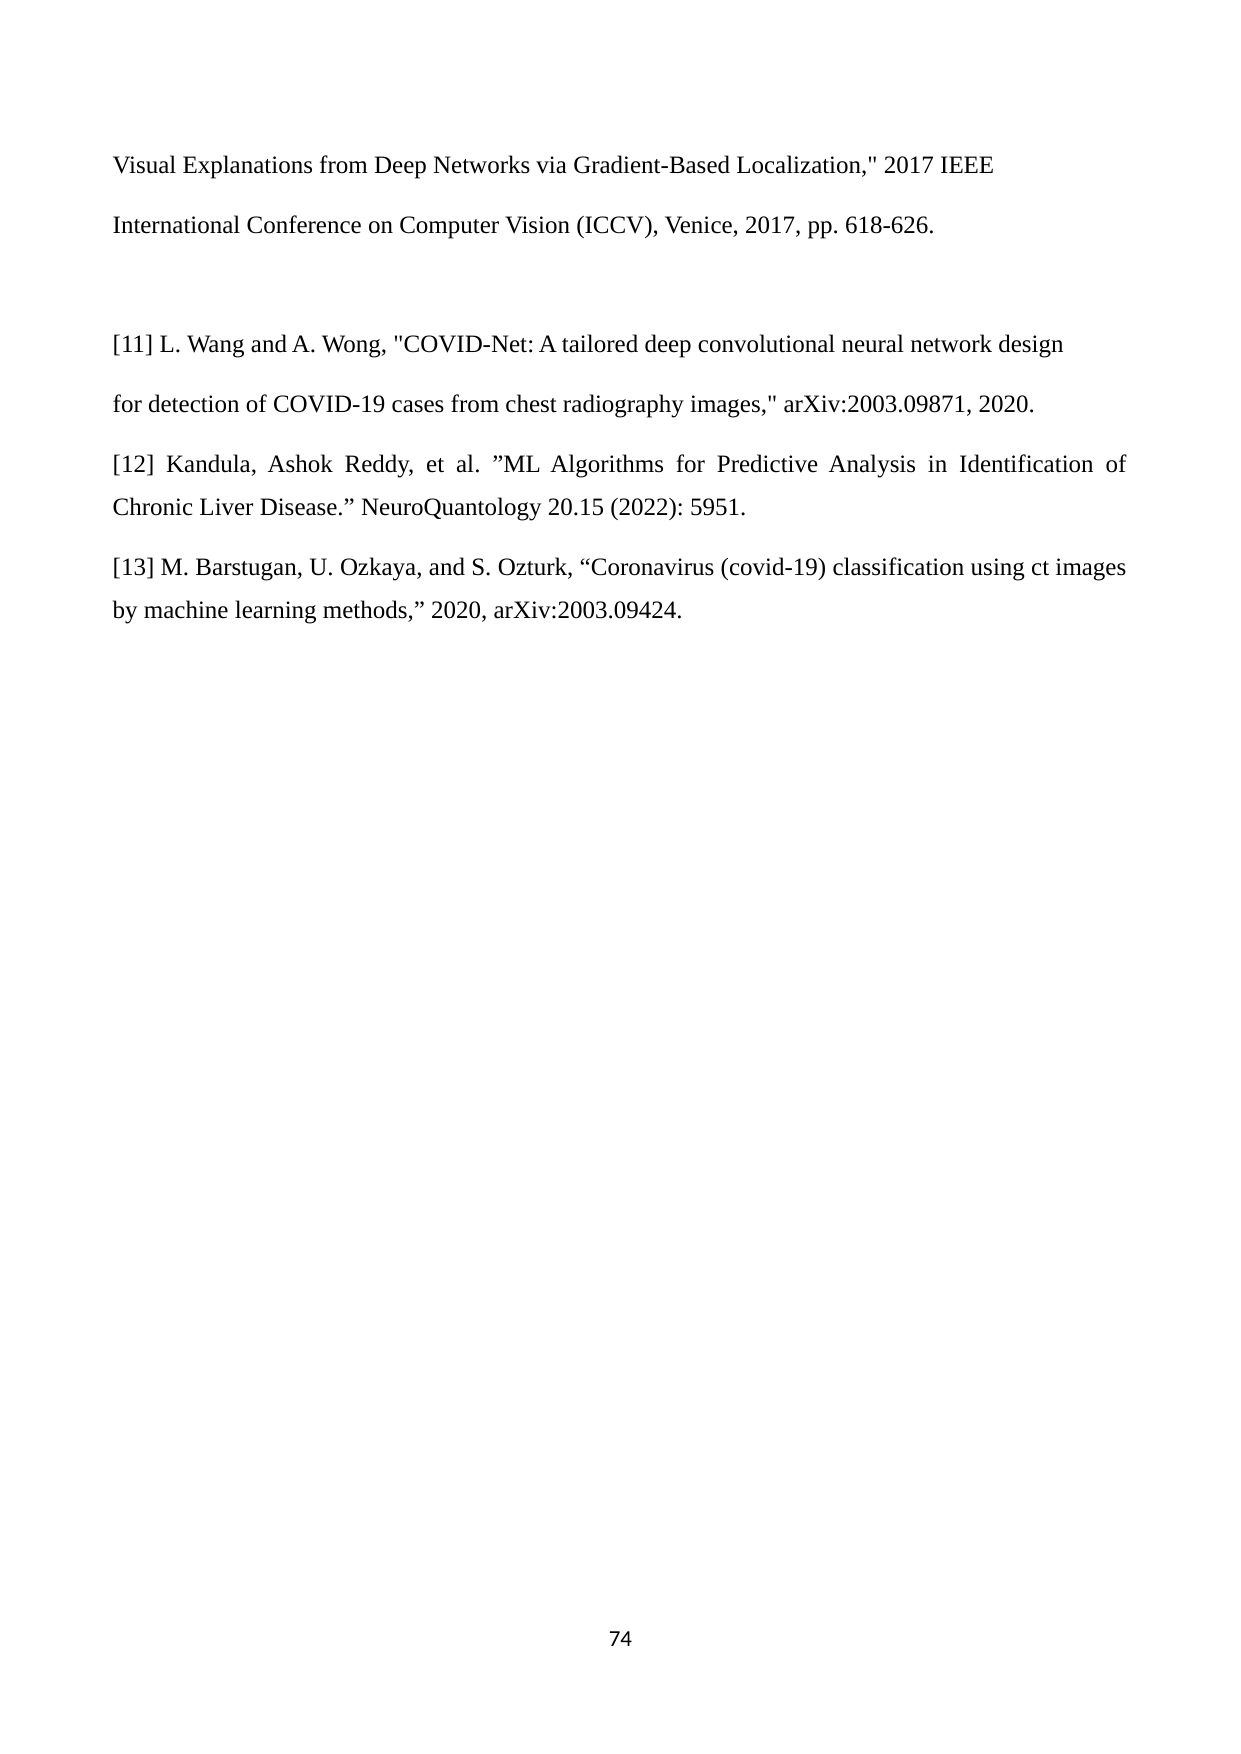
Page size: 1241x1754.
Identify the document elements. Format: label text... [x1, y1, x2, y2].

text [13] M. Barstugan, U. Ozkaya, and S. Ozturk, “Coronavirus (covid-19) classification using ct images by machine learning methods,” 2020, arXiv:2003.09424. [112, 552, 1128, 624]
text International Conference on Computer Vision (ICCV), Venice, 2017, pp. 618-626. [112, 210, 1128, 238]
text for detection of COVID-19 cases from chest radiography images," arXiv:2003.09871, 2020. [112, 389, 1128, 418]
text [11] L. Wang and A. Wong, "COVID-Net: A tailored deep convolutional neural network design [112, 329, 1128, 358]
text [12] Kandula, Ashok Reddy, et al. ”ML Algorithms for Predictive Analysis in Identification of Chronic Liver Disease.” NeuroQuantology 20.15 (2022): 5951. [112, 449, 1128, 521]
text Visual Explanations from Deep Networks via Gradient-Based Localization," 2017 IEEE [112, 150, 1128, 179]
